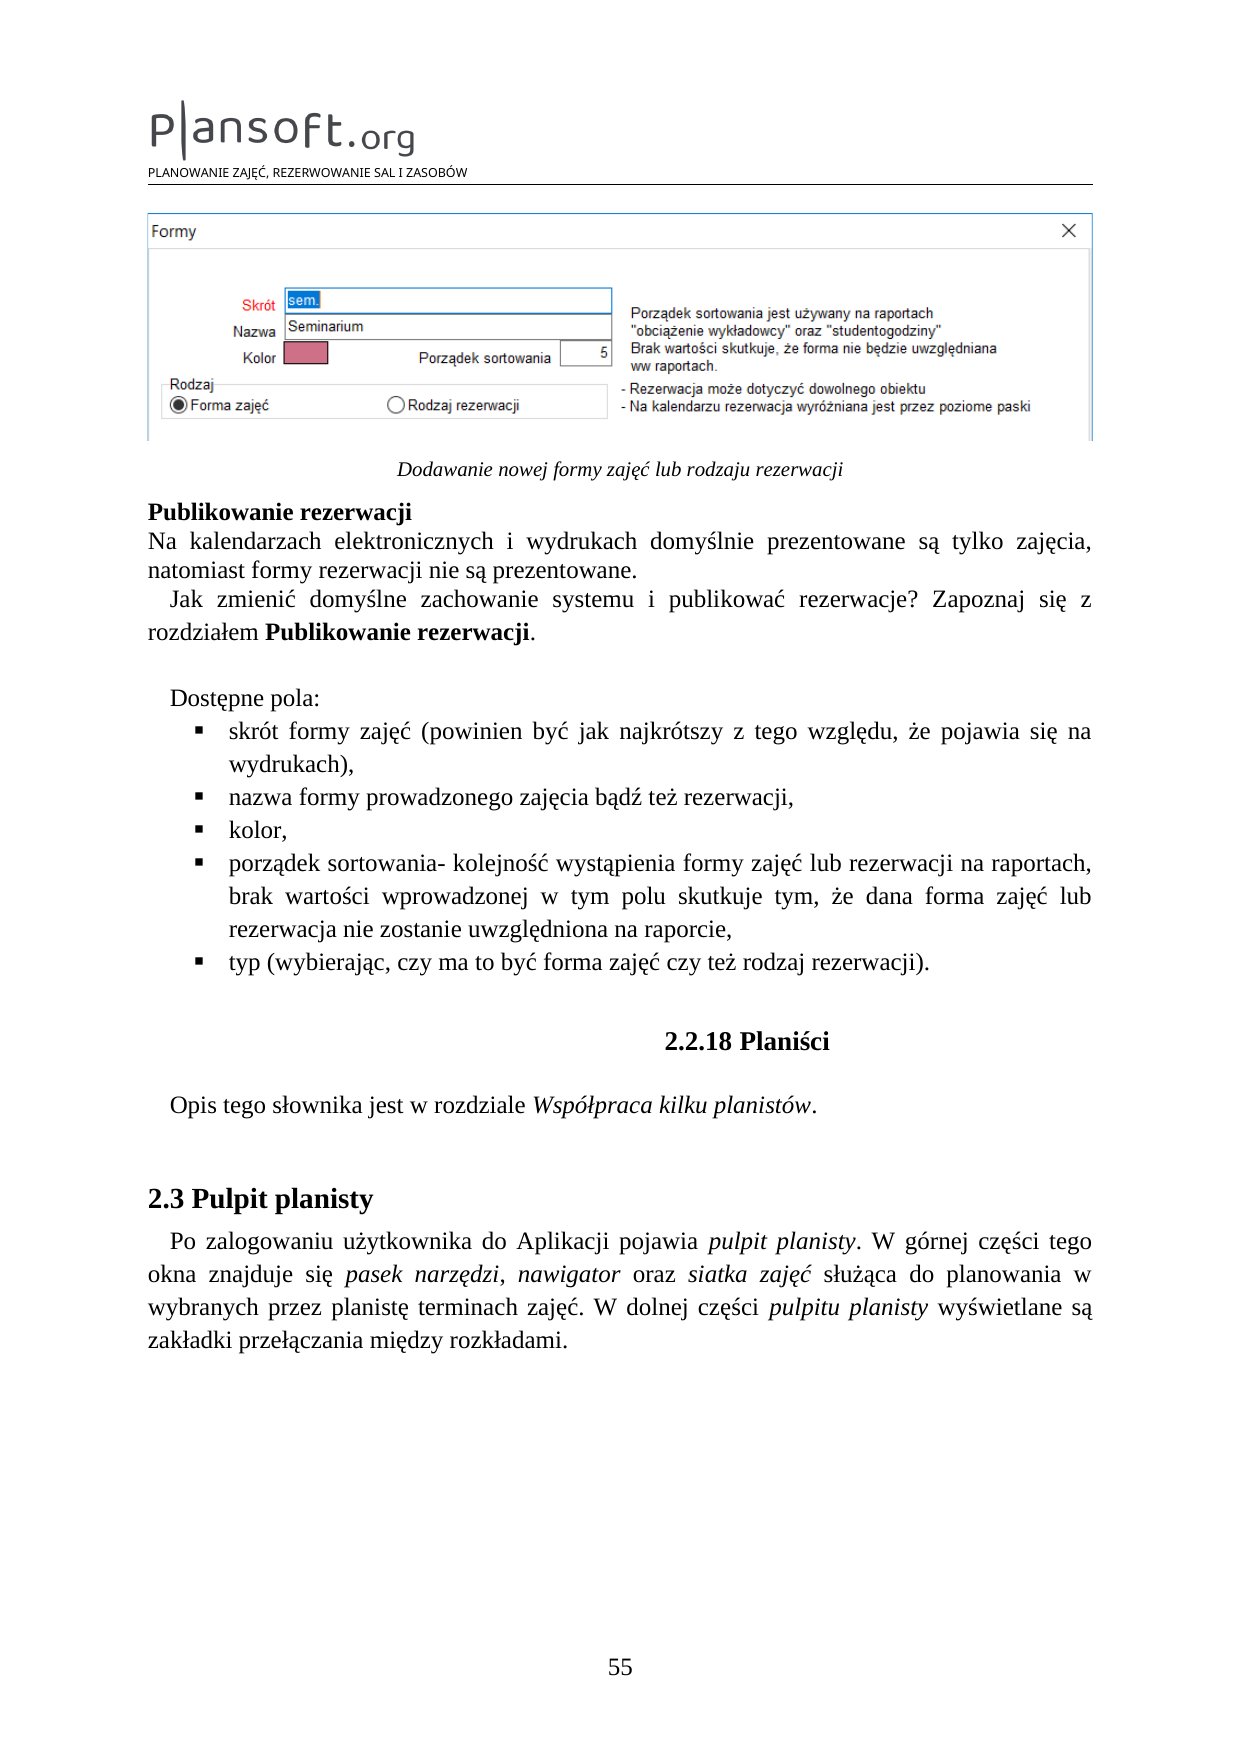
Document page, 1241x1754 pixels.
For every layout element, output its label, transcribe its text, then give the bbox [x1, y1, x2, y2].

text Jak zmienić domyślne zachowanie systemu i publikować rezerwacje? Zapoznaj się z rozdziałem Publikowanie rezerwacji. [148, 584, 1093, 645]
text Publikowanie rezerwacji [148, 497, 1093, 526]
list nazwa formy prowadzonego zajęcia bądź też rezerwacji, [193, 782, 1093, 811]
text Na kalendarzach elektronicznych i wydrukach domyślnie prezentowane są tylko zajęcia, natomiast formy rezerwacji nie są prezentowane. [148, 526, 1093, 584]
picture [147, 73, 418, 165]
list porządek sortowania- kolejność wystąpienia formy zajęć lub rezerwacji na raportach, brak wartości wprowadzonej w tym polu skutkuje tym, że dana forma zajęć lub rezerwacja nie zostanie uwzględniona na raporcie, [193, 848, 1093, 943]
subtitle Planiści [664, 1025, 1093, 1057]
text Dostępne pola: [148, 683, 1093, 711]
text Opis tego słownika jest w rozdziale Współpraca kilku planistów. [148, 1090, 1093, 1119]
list typ (wybierając, czy ma to być forma zajęć czy też rodzaj rezerwacji). [193, 947, 1093, 976]
list kolor, [193, 815, 1093, 843]
text Dodawanie nowej formy zajęć lub rodzaju rezerwacji [148, 457, 1093, 481]
text Po zalogowaniu użytkownika do Aplikacji pojawia pulpit planisty. W górnej części tego okna znajduje się pasek narzędzi, nawigator oraz siatka zajęć służąca do planowania w wybranych przez planistę terminach zajęć. W dolnej części pulpitu planisty wyświetlane są zakładki przełączania między rozkładami. [148, 1226, 1093, 1354]
subtitle Pulpit planisty [148, 1181, 1093, 1215]
picture [147, 213, 1093, 441]
list skrót formy zajęć (powinien być jak najkrótszy z tego względu, że pojawia się na wydrukach), [193, 716, 1093, 777]
